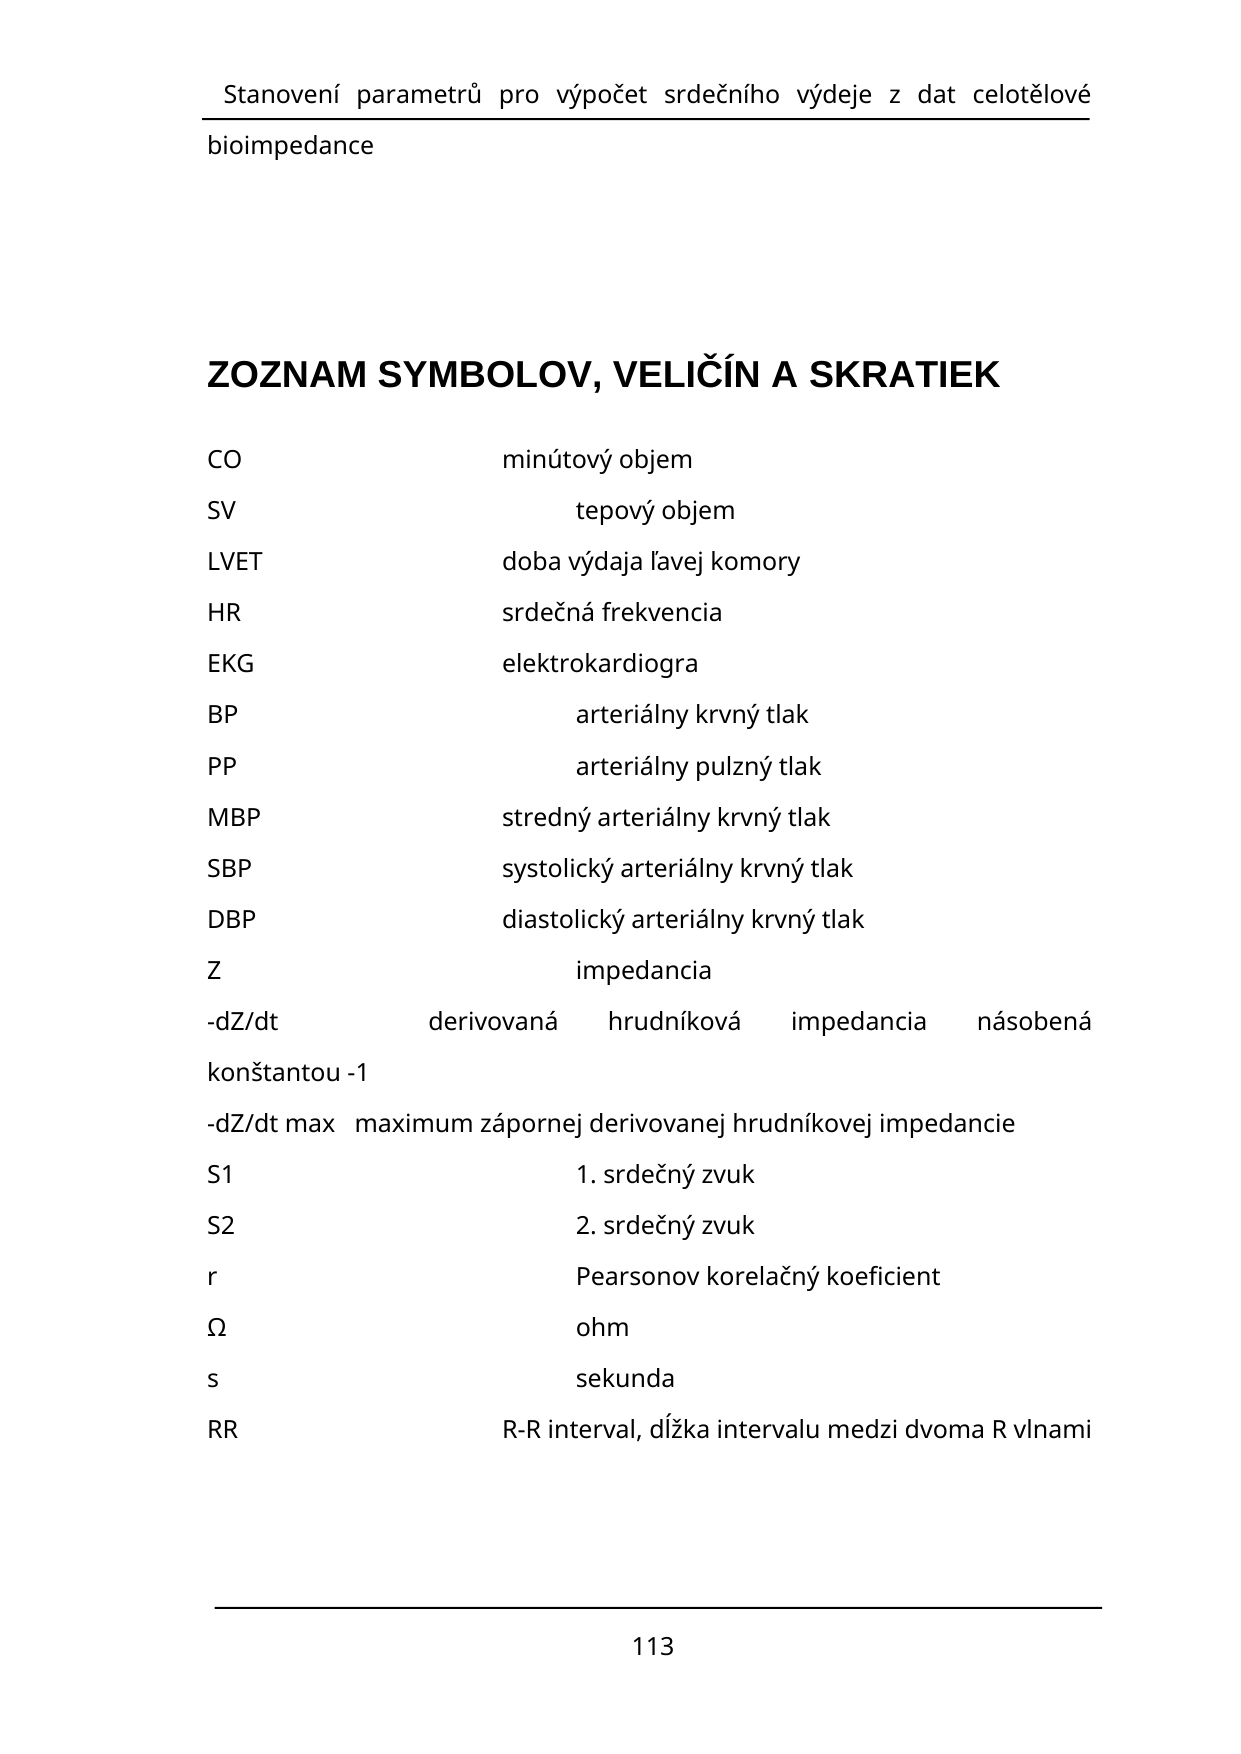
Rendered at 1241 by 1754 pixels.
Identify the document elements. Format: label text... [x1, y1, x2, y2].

text RR R-R interval, dĺžka intervalu medzi dvoma R vlnami [207, 1412, 1092, 1446]
text EKG elektrokardiogra [207, 646, 1092, 680]
text BP arteriálny krvný tlak [207, 697, 1092, 731]
text CO minútový objem [207, 442, 1092, 476]
text Ω ohm [207, 1309, 1092, 1344]
text DBP diastolický arteriálny krvný tlak [207, 901, 1092, 935]
text s sekunda [207, 1361, 1092, 1395]
text S1 1. srdečný zvuk [207, 1156, 1092, 1191]
text PP arteriálny pulzný tlak [207, 748, 1092, 782]
text -dZ/dt derivovaná hrudníková impedancia násobená konštantou -1 [207, 1003, 1092, 1088]
text S2 2. srdečný zvuk [207, 1207, 1092, 1242]
text SV tepový objem [207, 493, 1092, 527]
subtitle ZOZNAM SYMBOLOV, VELIČÍN A SKRATIEK [207, 352, 1092, 395]
text MBP stredný arteriálny krvný tlak [207, 799, 1092, 833]
text Z impedancia [207, 952, 1092, 986]
text r Pearsonov korelačný koeficient [207, 1258, 1092, 1293]
text SBP systolický arteriálny krvný tlak [207, 850, 1092, 884]
text LVET doba výdaja ľavej komory [207, 544, 1092, 578]
text HR srdečná frekvencia [207, 595, 1092, 629]
text -dZ/dt max maximum zápornej derivovanej hrudníkovej impedancie [207, 1105, 1092, 1139]
